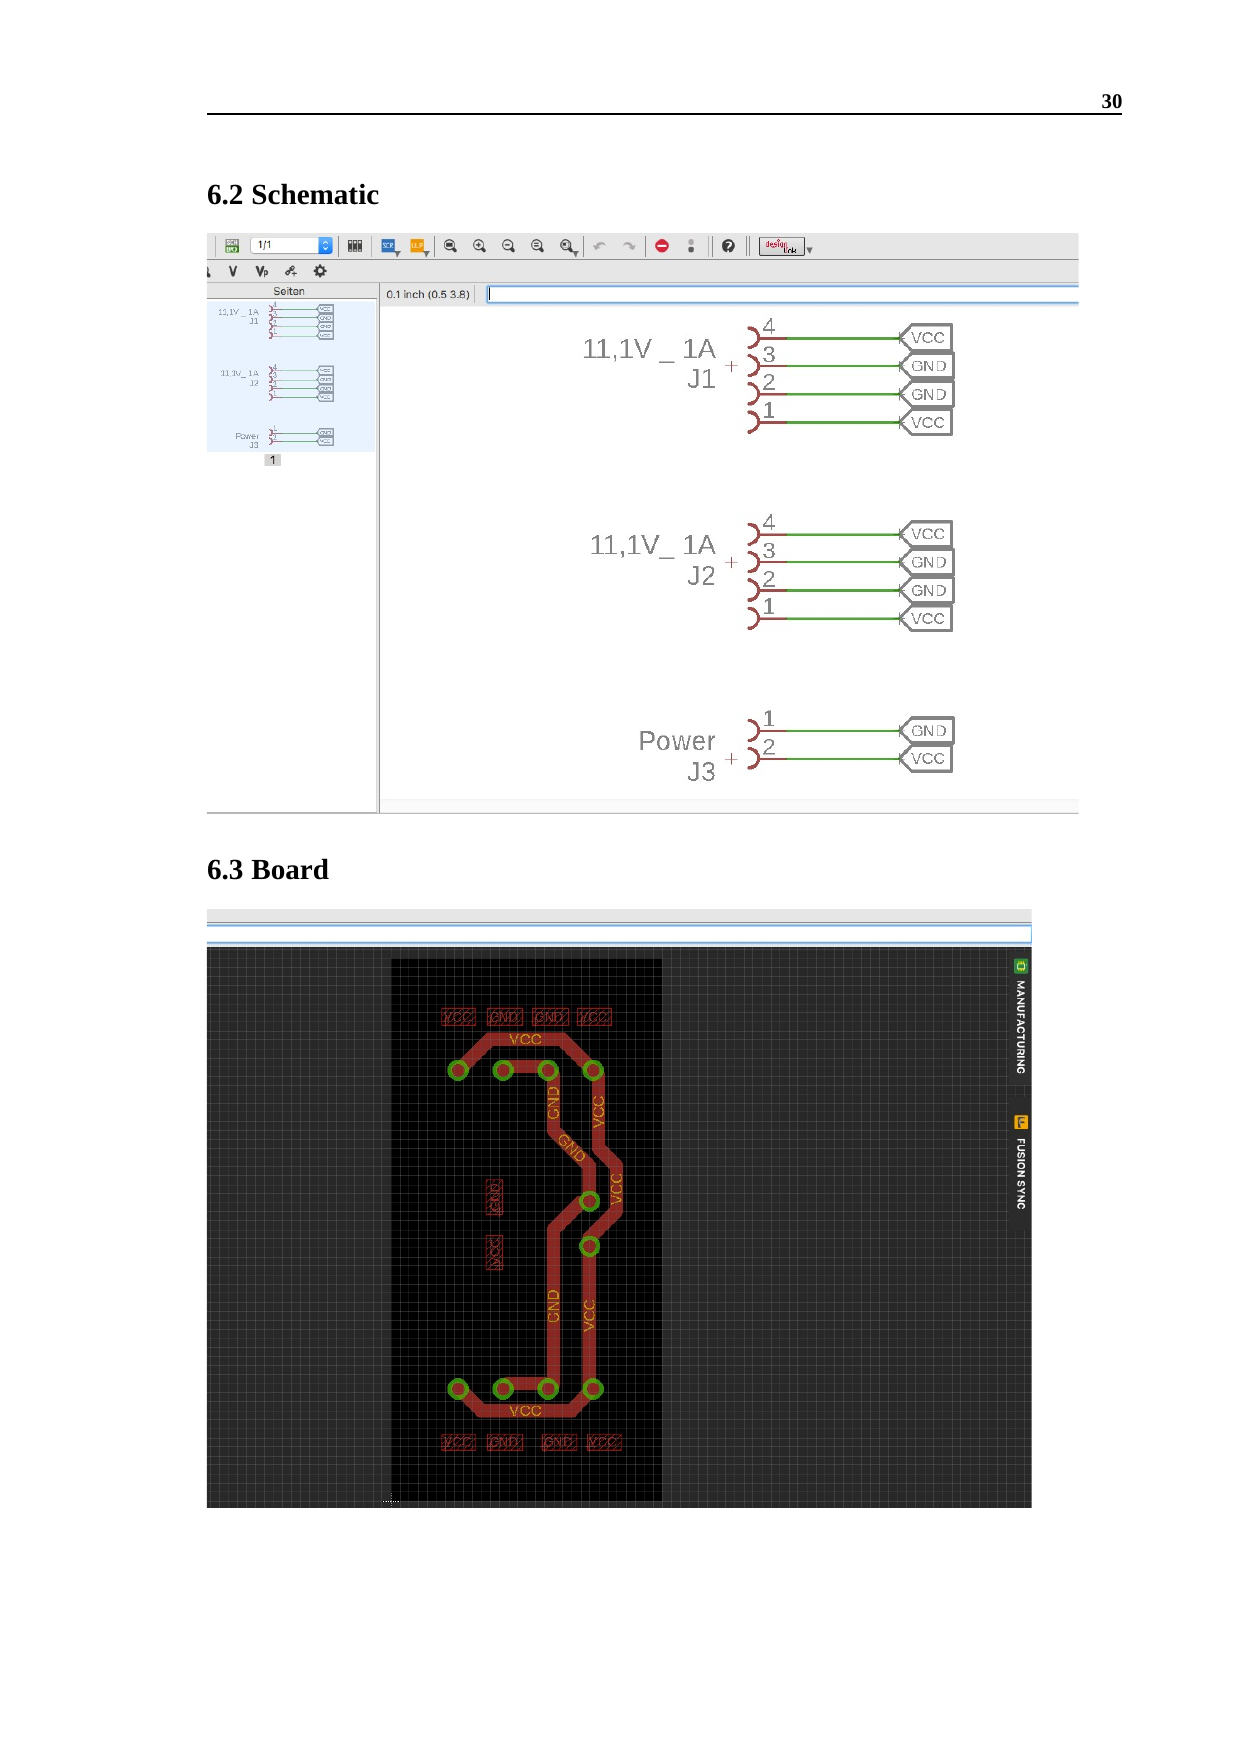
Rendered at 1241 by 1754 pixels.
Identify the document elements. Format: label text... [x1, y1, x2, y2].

subtitle Schematic [207, 177, 1122, 211]
picture [206, 909, 1032, 1508]
subtitle Board [207, 852, 1122, 886]
picture [206, 233, 1079, 814]
